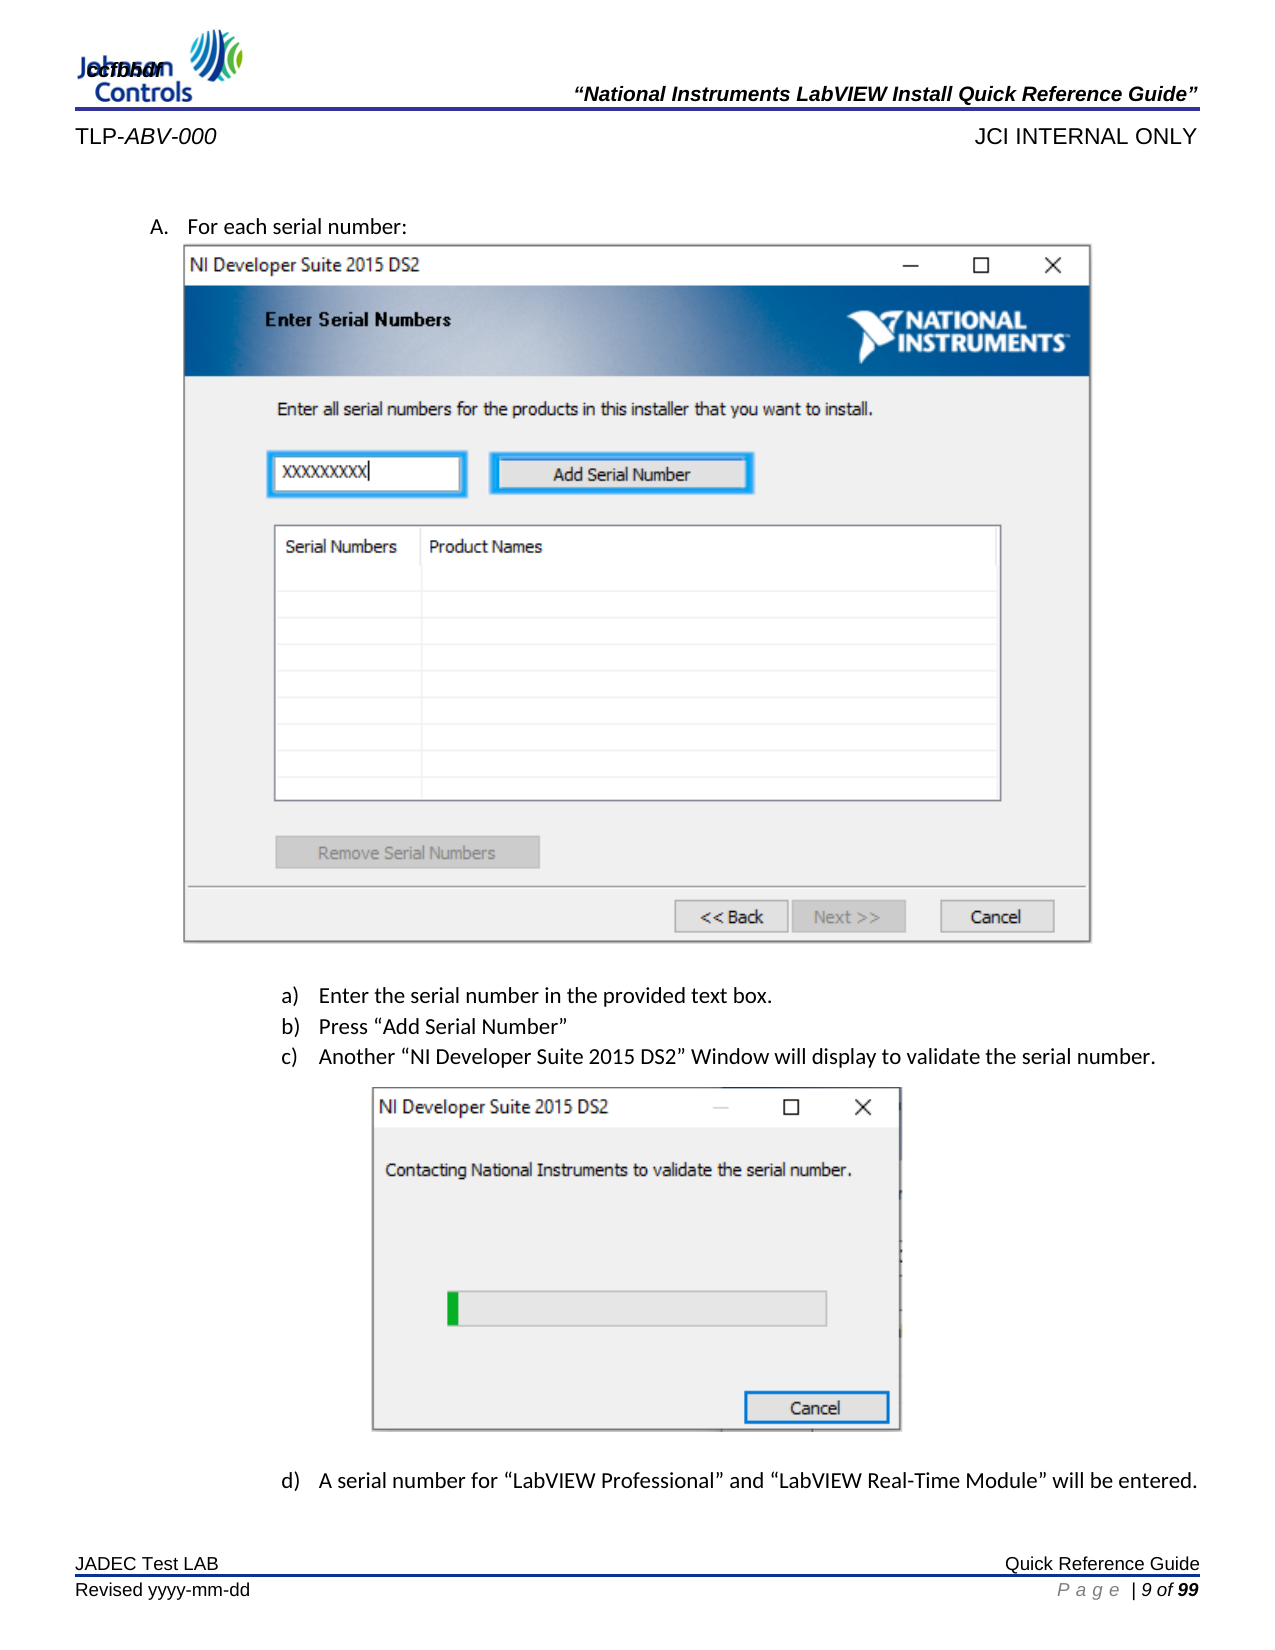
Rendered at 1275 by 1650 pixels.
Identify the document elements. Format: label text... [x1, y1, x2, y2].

list Enter the serial number in the provided text box. [281, 982, 1200, 1010]
picture [76, 26, 246, 105]
list A serial number for “LabVIEW Professional” and “LabVIEW Real-Time Module” will be entered. [281, 1466, 1200, 1494]
list Another “NI Developer Suite 2015 DS2” Window will display to validate the serial number. [281, 1042, 1200, 1070]
list For each serial number: [150, 212, 1200, 240]
picture [371, 1087, 904, 1432]
list Press “Add Serial Number” [281, 1012, 1200, 1040]
picture [182, 242, 1093, 947]
